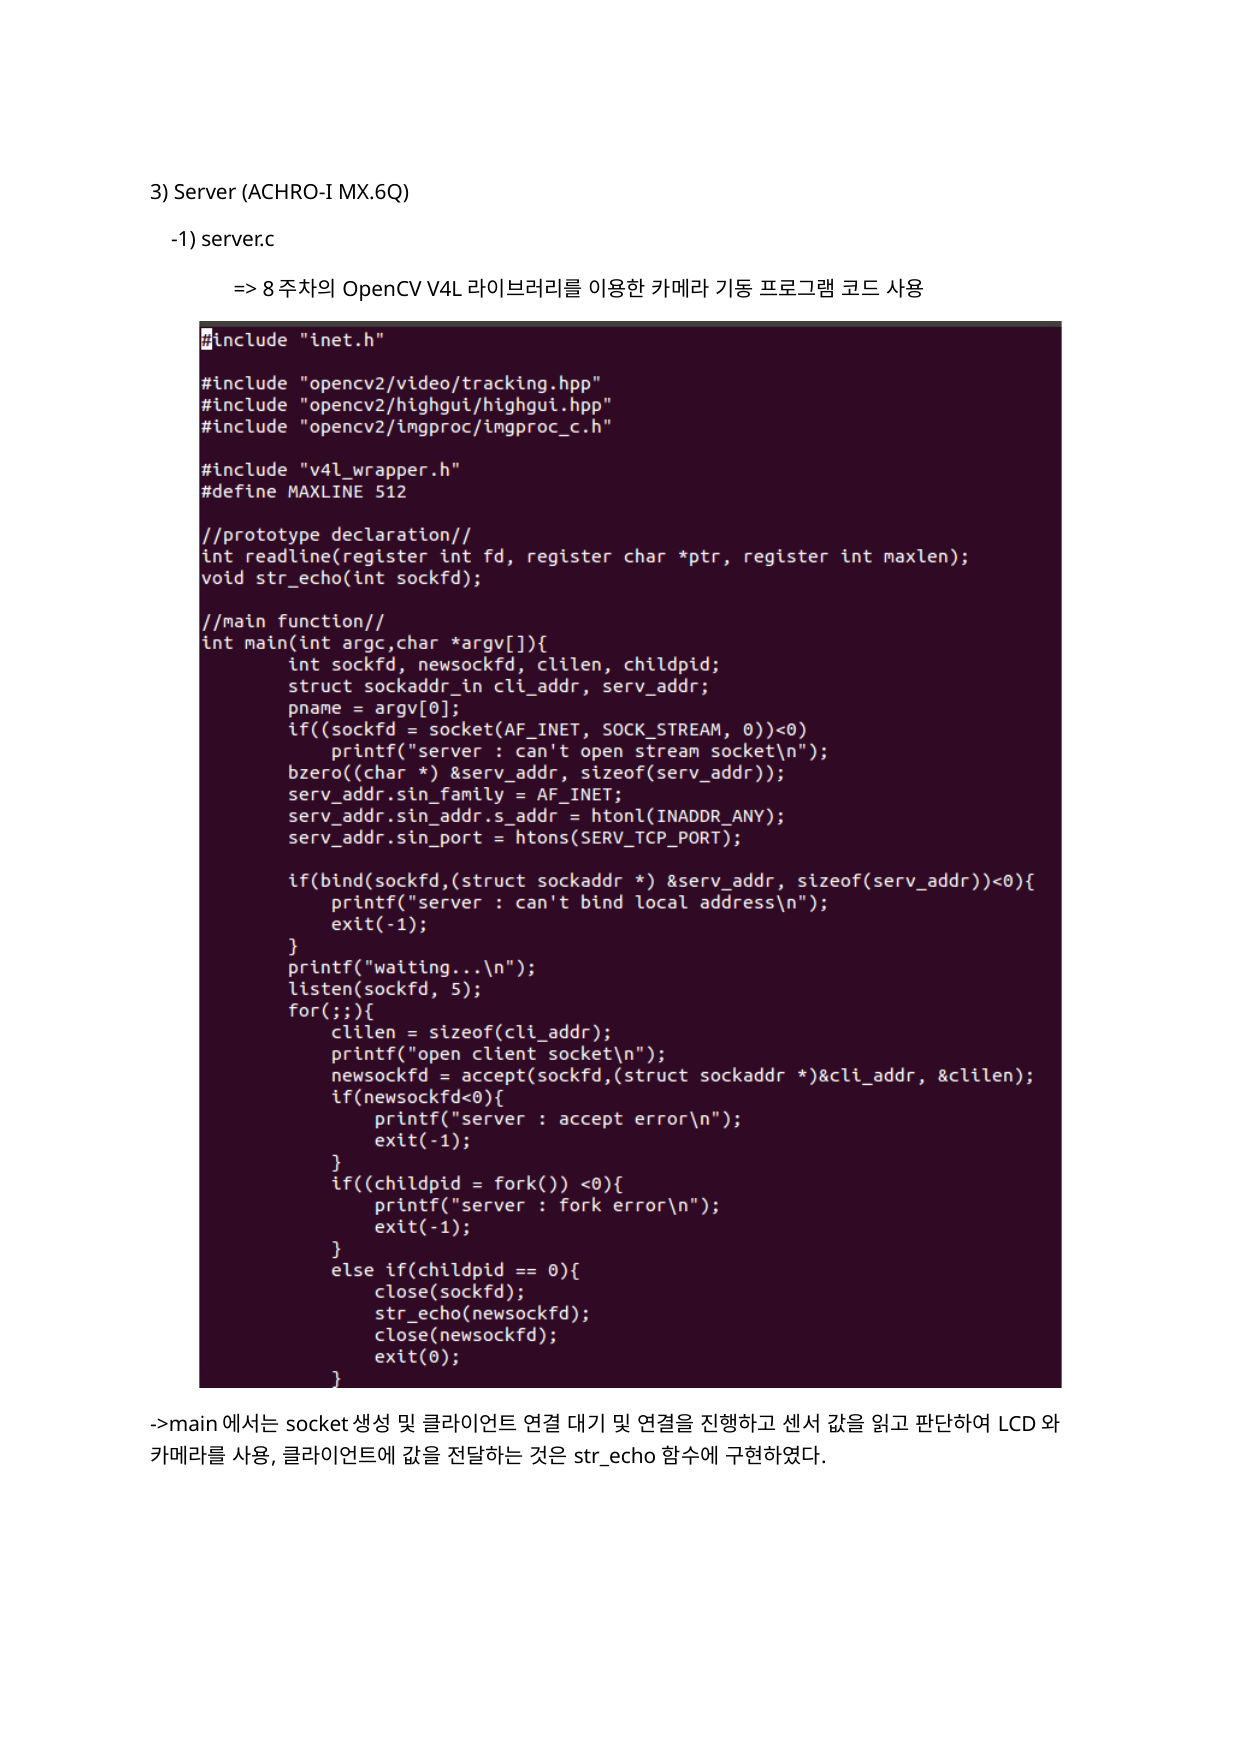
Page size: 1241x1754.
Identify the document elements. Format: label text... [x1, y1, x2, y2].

text ->main에서는 socket생성 및 클라이언트 연결 대기 및 연결을 진행하고 센서 값을 읽고 판단하여 LCD와 카메라를 사용, 클라이언트에 값을 전달하는 것은 str_echo 함수에 구현하였다. [150, 1407, 1090, 1470]
text -1) server.c [150, 224, 1090, 253]
text => 8주차의 OpenCV V4L 라이브러리를 이용한 카메라 기동 프로그램 코드 사용 [150, 272, 1090, 302]
picture [199, 321, 1062, 1388]
text 3) Server (ACHRO-I MX.6Q) [150, 177, 1090, 206]
